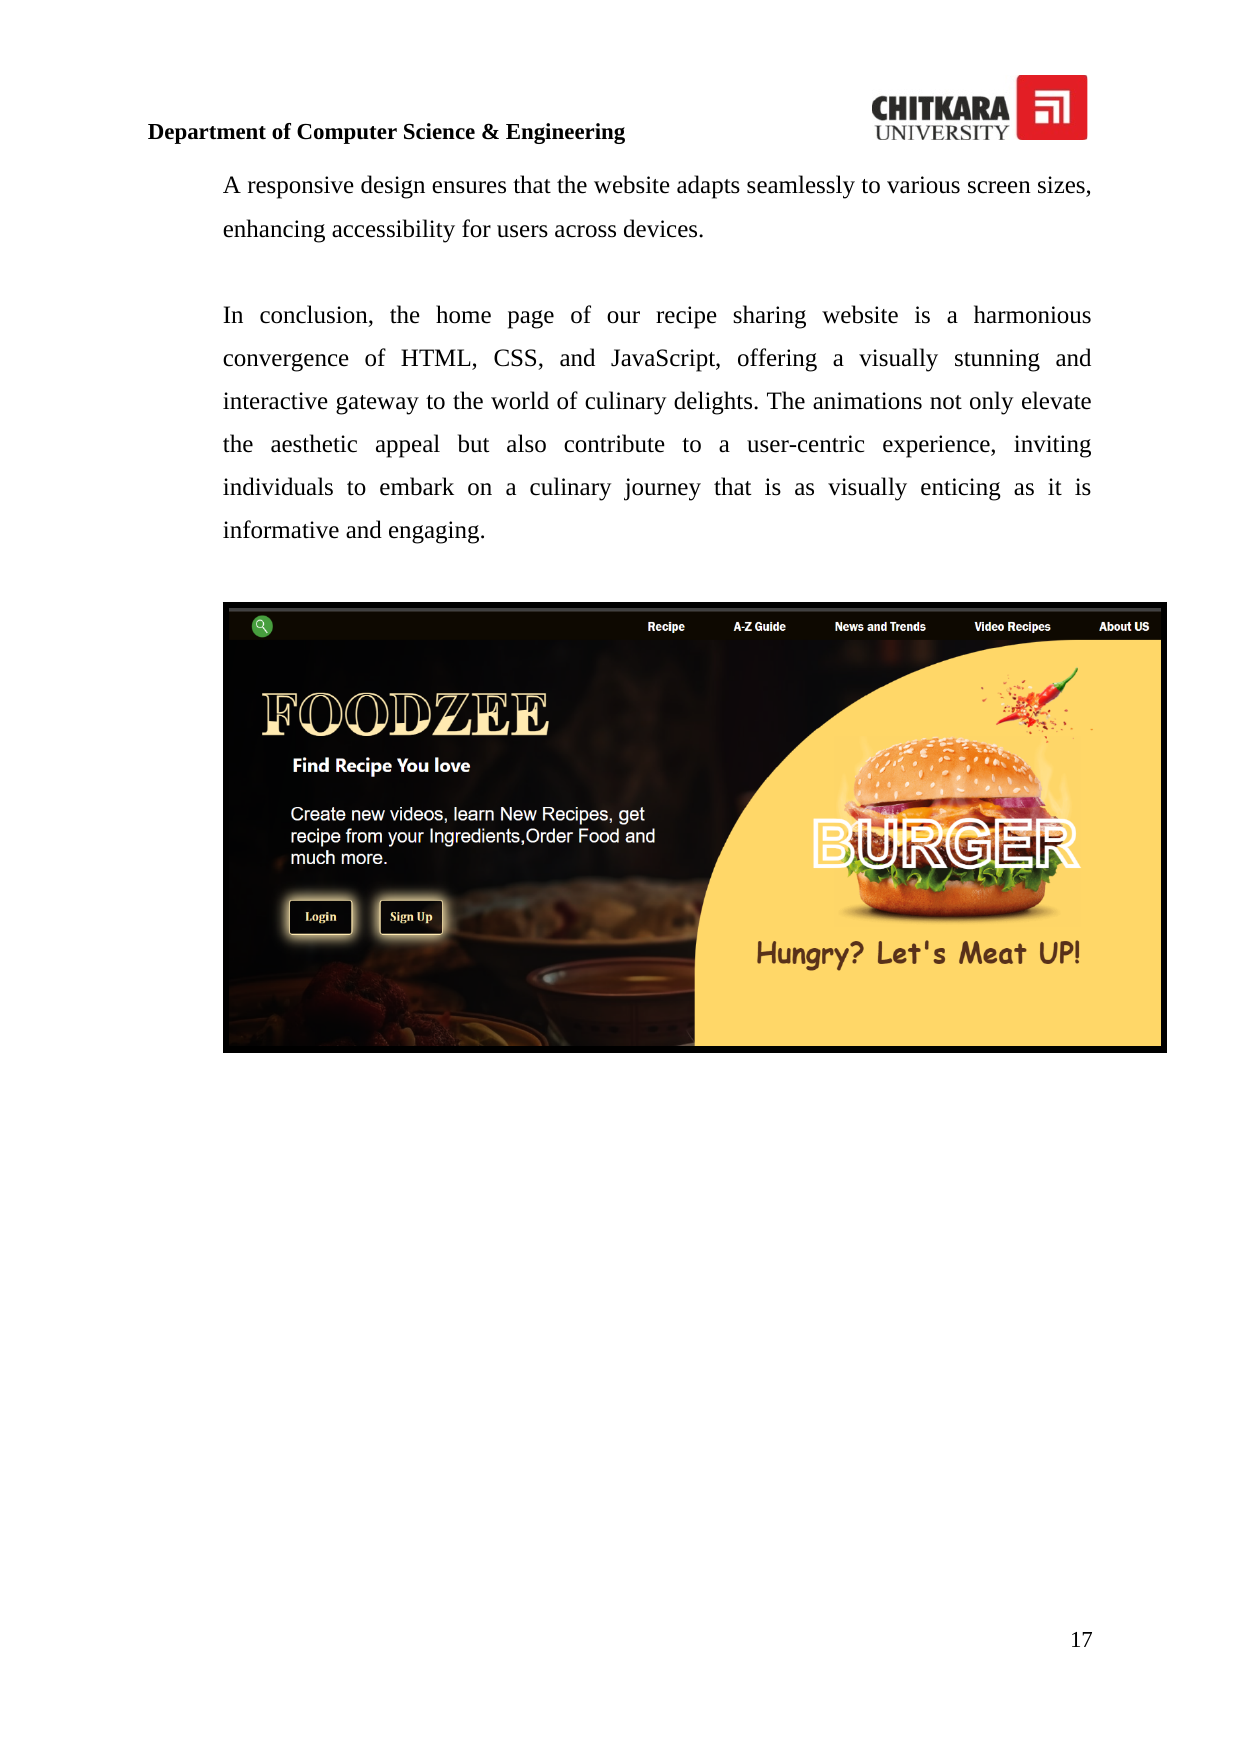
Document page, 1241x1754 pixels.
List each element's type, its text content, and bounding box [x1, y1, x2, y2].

picture [872, 75, 1088, 140]
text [223, 171, 1092, 242]
text In conclusion, the home page of our recipe sharing website is a harmonious convergence of HTML, CSS, and JavaScript, offering a visually stunning and interactive gateway to the world of culinary delights. The animations not only elevate the aesthetic appeal but also contribute to a user-centric experience, inviting individuals to embark on a culinary journey that is as visually enticing as it is informative and engaging. [223, 300, 1092, 544]
picture [229, 608, 1161, 1046]
